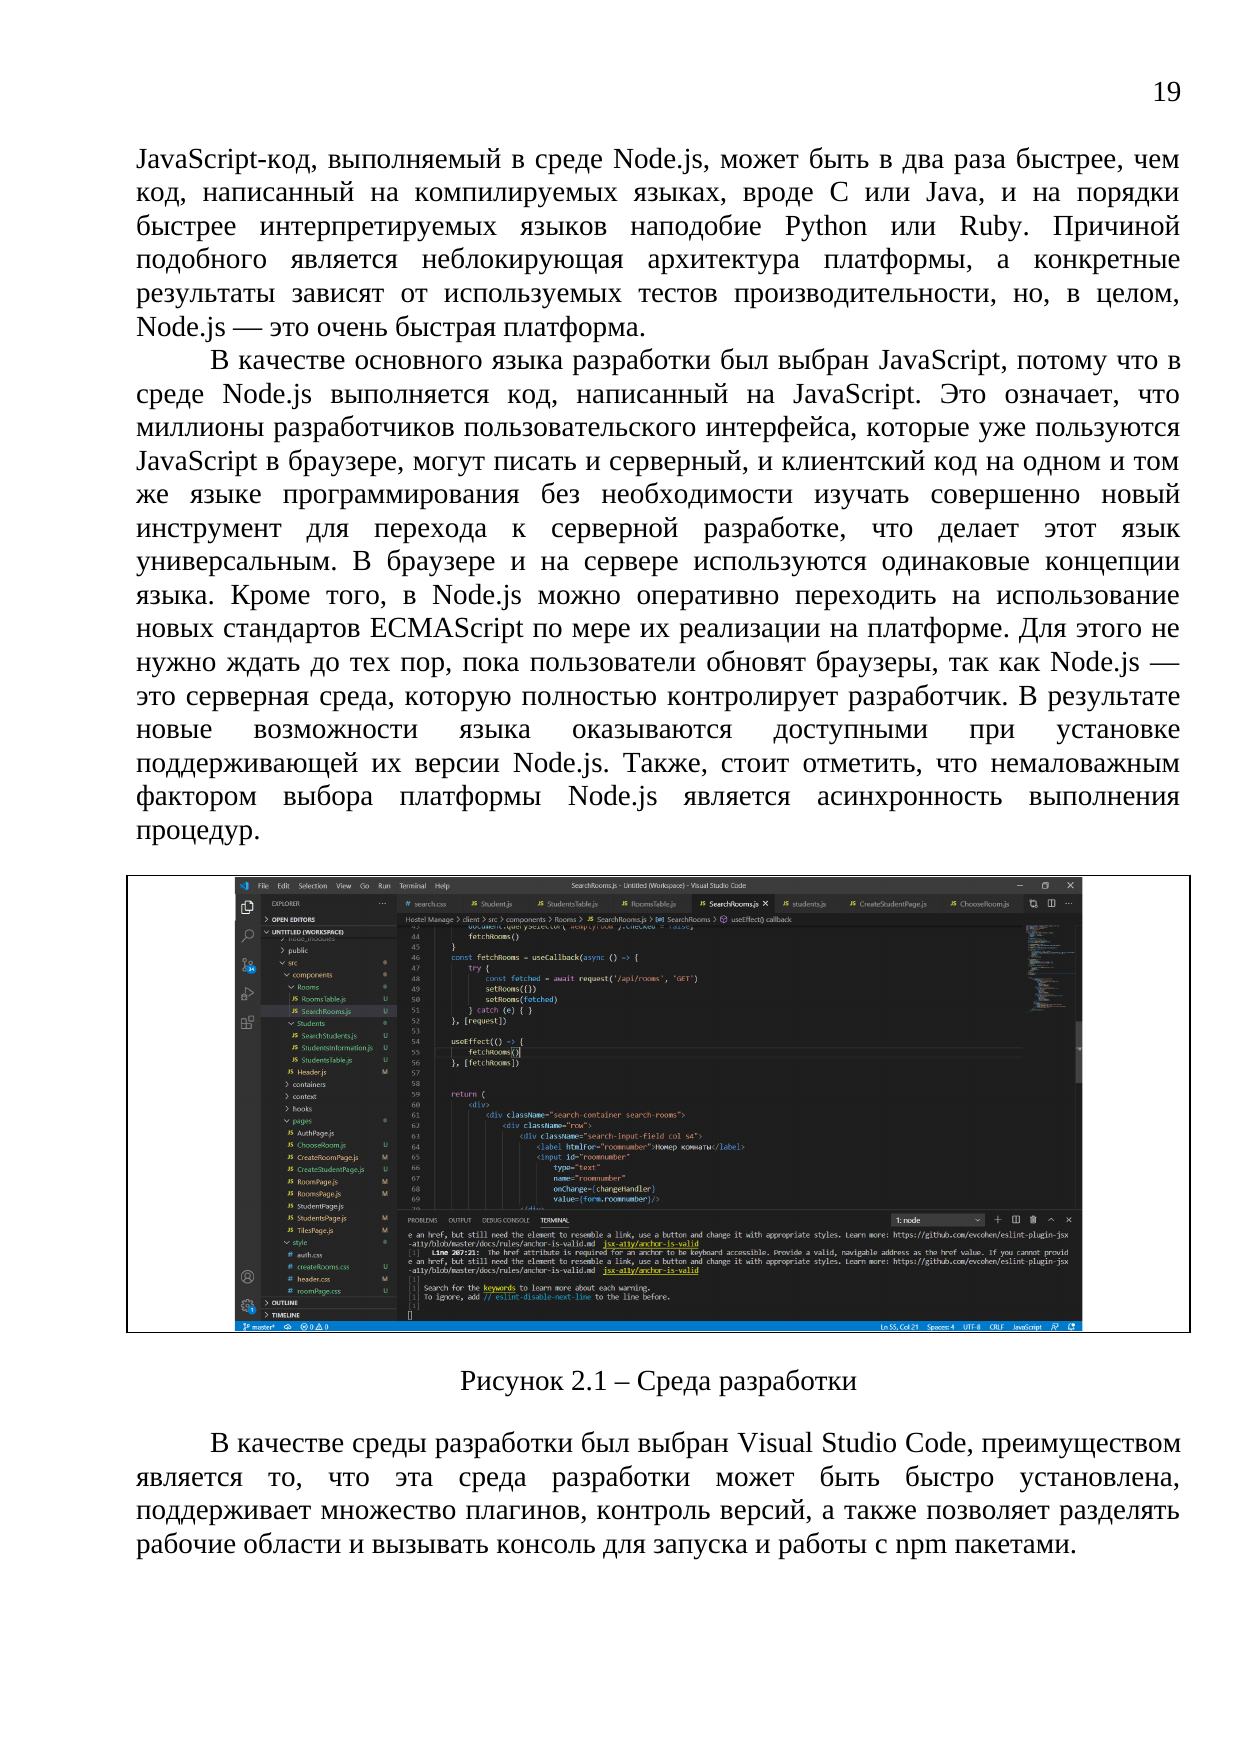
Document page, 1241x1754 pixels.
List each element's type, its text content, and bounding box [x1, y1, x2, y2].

text В качестве среды разработки был выбран Visual Studio Code, преимуществом является то, что эта среда разработки может быть быстро установлена, поддерживает множество плагинов, контроль версий, а также позволяет разделять рабочие области и вызывать консоль для запуска и работы с npm пакетами. [136, 1425, 1181, 1559]
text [136, 141, 1181, 342]
text В качестве основного языка разработки был выбран JavaScript, потому что в среде Node.js выполняется код, написанный на JavaScript. Это означает, что миллионы разработчиков пользовательского интерфейса, которые уже пользуются JavaScript в браузере, могут писать и серверный, и клиентский код на одном и том же языке программирования без необходимости изучать совершенно новый инструмент для перехода к серверной разработке, что делает этот язык универсальным. В браузере и на сервере используются одинаковые концепции языка. Кроме того, в Node.js можно оперативно переходить на использование новых стандартов ECMAScript по мере их реализации на платформе. Для этого не нужно ждать до тех пор, пока пользователи обновят браузеры, так как Node.js — это серверная среда, которую полностью контролирует разработчик. В результате новые возможности языка оказываются доступными при установке поддерживающей их версии Node.js. Также, стоит отметить, что немаловажным фактором выбора платформы Node.js является асинхронность выполнения процедур. [136, 342, 1181, 845]
text Рисунок 2.1 – Среда разработки [136, 1363, 1181, 1396]
picture [234, 877, 1083, 1331]
